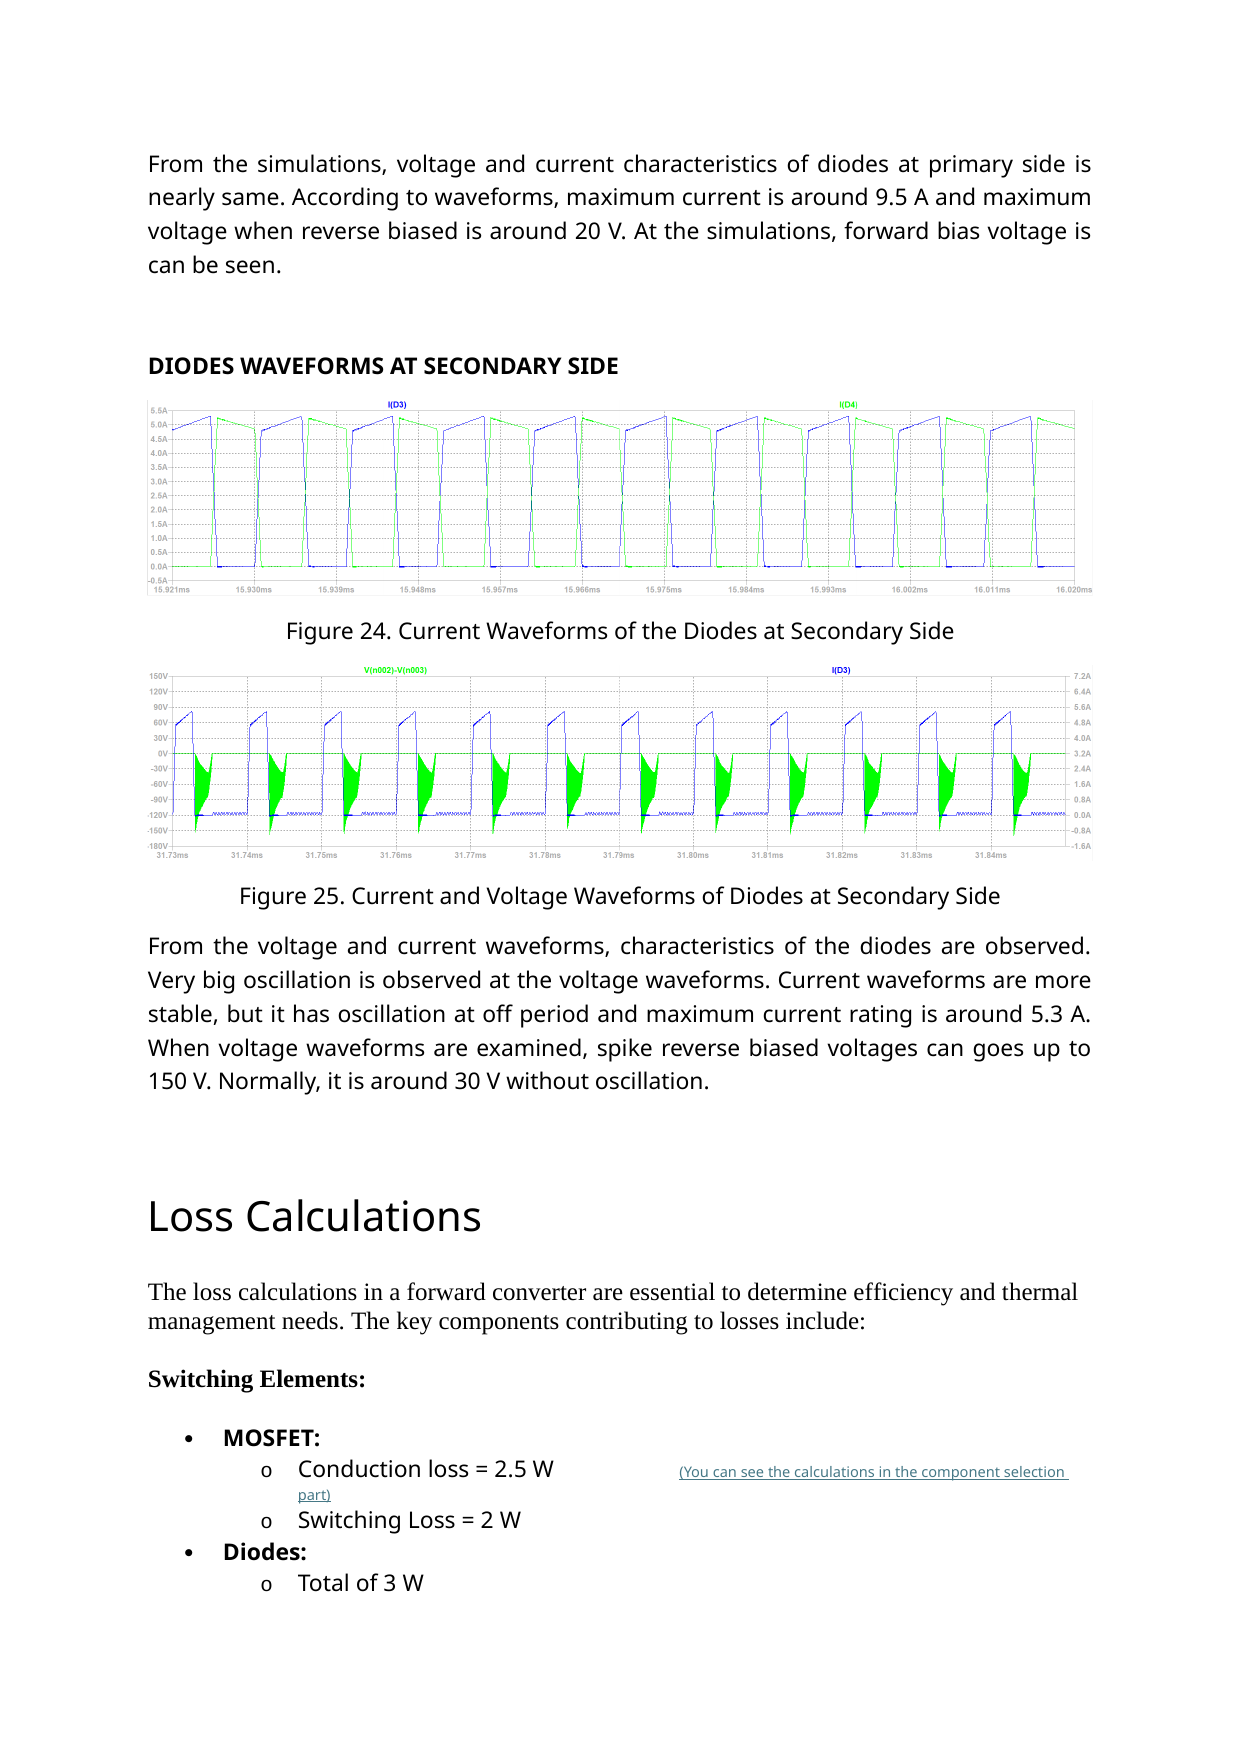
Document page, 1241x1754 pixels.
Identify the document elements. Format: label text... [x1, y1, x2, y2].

list MOSFET: [185, 1422, 1093, 1453]
text From the simulations, voltage and current characteristics of diodes at primary side is nearly same. According to waveforms, maximum current is around 9.5 A and maximum voltage when reverse biased is around 20 V. At the simulations, forward bias voltage is can be seen. [148, 148, 1093, 280]
picture [147, 400, 1093, 596]
picture [147, 665, 1093, 861]
list Total of 3 W [260, 1567, 1093, 1598]
list Switching Loss = 2 W [260, 1504, 1093, 1536]
text Figure 25. Current and Voltage Waveforms of Diodes at Secondary Side [148, 880, 1093, 911]
list Conduction loss = 2.5 W (You can see the calculations in the component selection part) [260, 1453, 1093, 1504]
text Switching Elements: [148, 1364, 1093, 1393]
text Figure 24. Current Waveforms of the Diodes at Secondary Side [148, 615, 1093, 646]
text DIODES WAVEFORMS AT SECONDARY SIDE [148, 350, 1093, 381]
text From the voltage and current waveforms, characteristics of the diodes are observed. Very big oscillation is observed at the voltage waveforms. Current waveforms are more stable, but it has oscillation at off period and maximum current rating is around 5.3 A. When voltage waveforms are examined, spike reverse biased voltages can goes up to 150 V. Normally, it is around 30 V without oscillation. [148, 930, 1093, 1096]
subtitle Loss Calculations [148, 1187, 1093, 1244]
list Diodes: [185, 1536, 1093, 1567]
text The loss calculations in a forward converter are essential to determine efficiency and thermal management needs. The key components contributing to losses include: [148, 1277, 1093, 1335]
